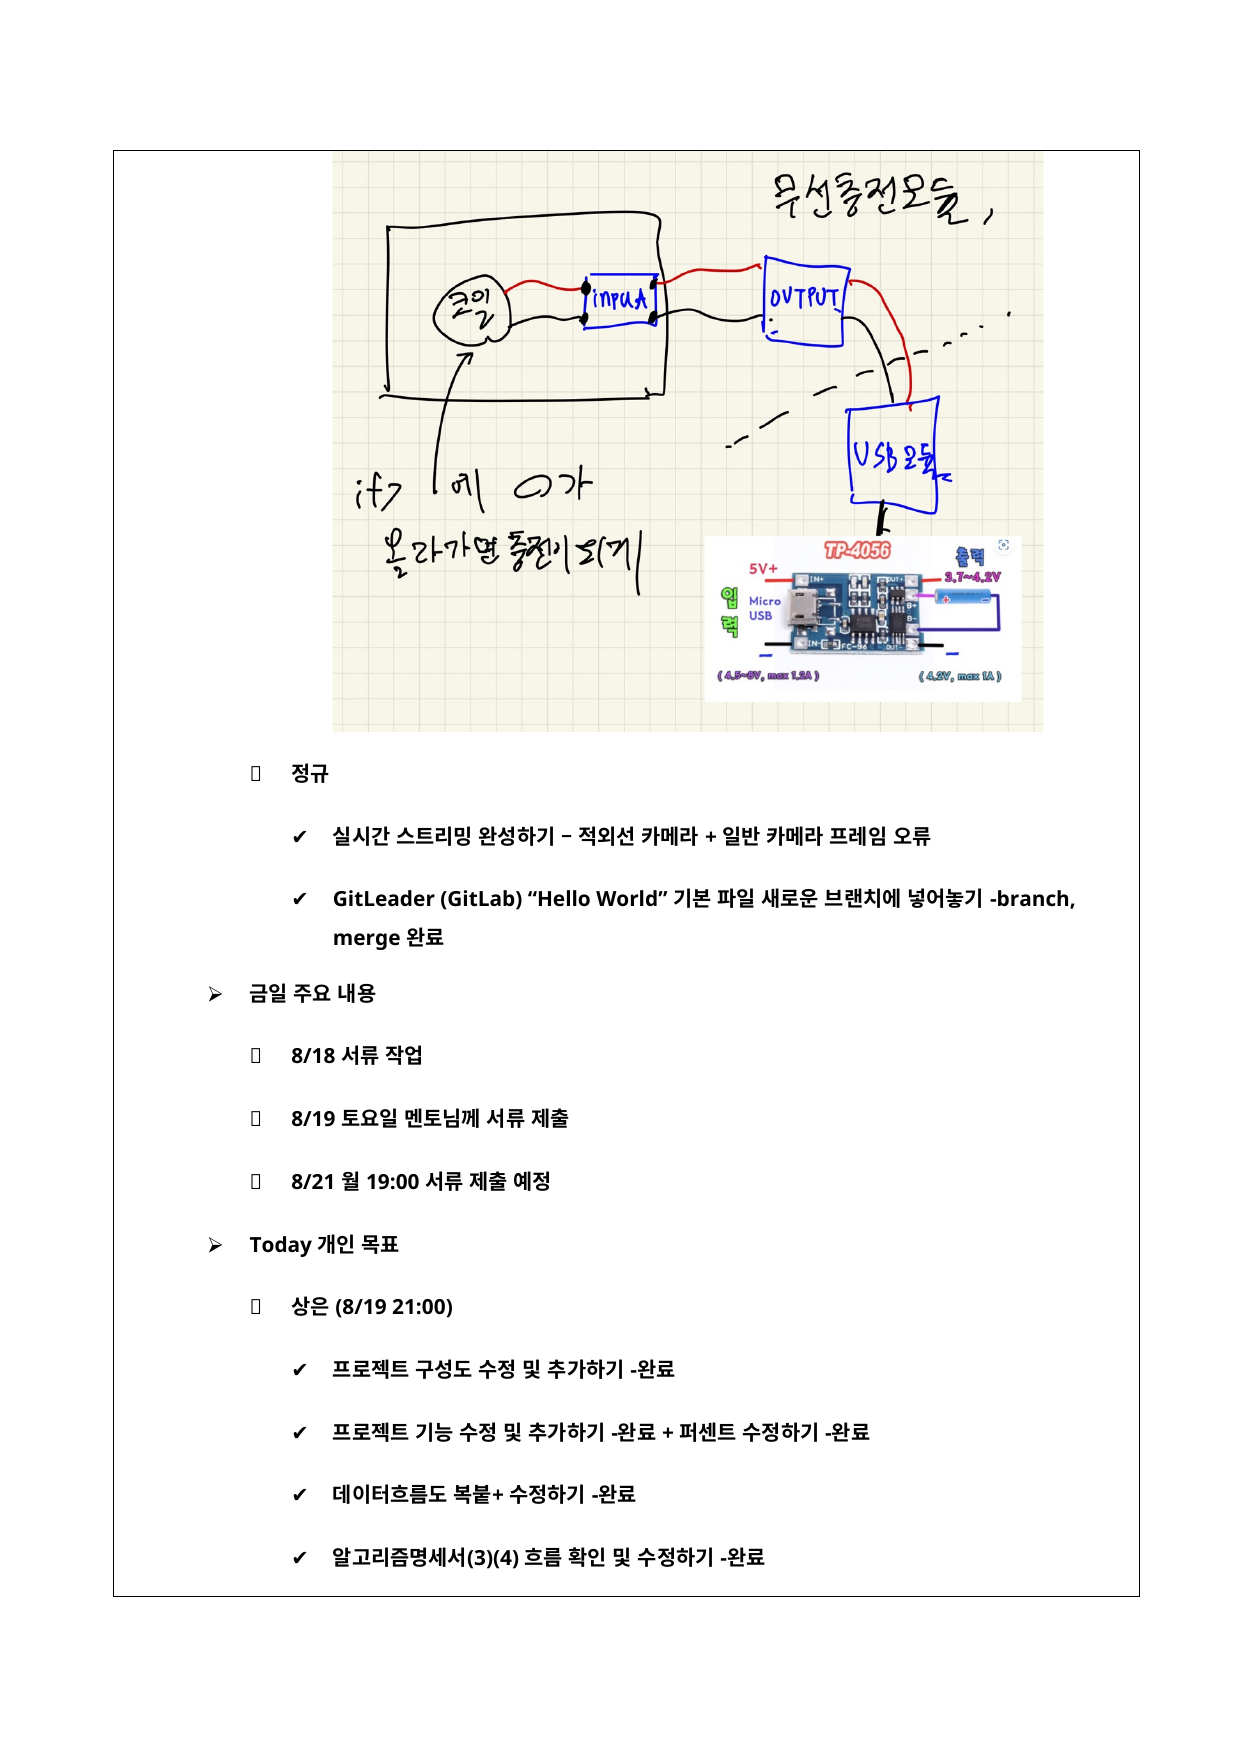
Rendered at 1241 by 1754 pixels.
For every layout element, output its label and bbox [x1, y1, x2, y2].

table_cell [114, 151, 1139, 1596]
picture [332, 151, 1044, 732]
